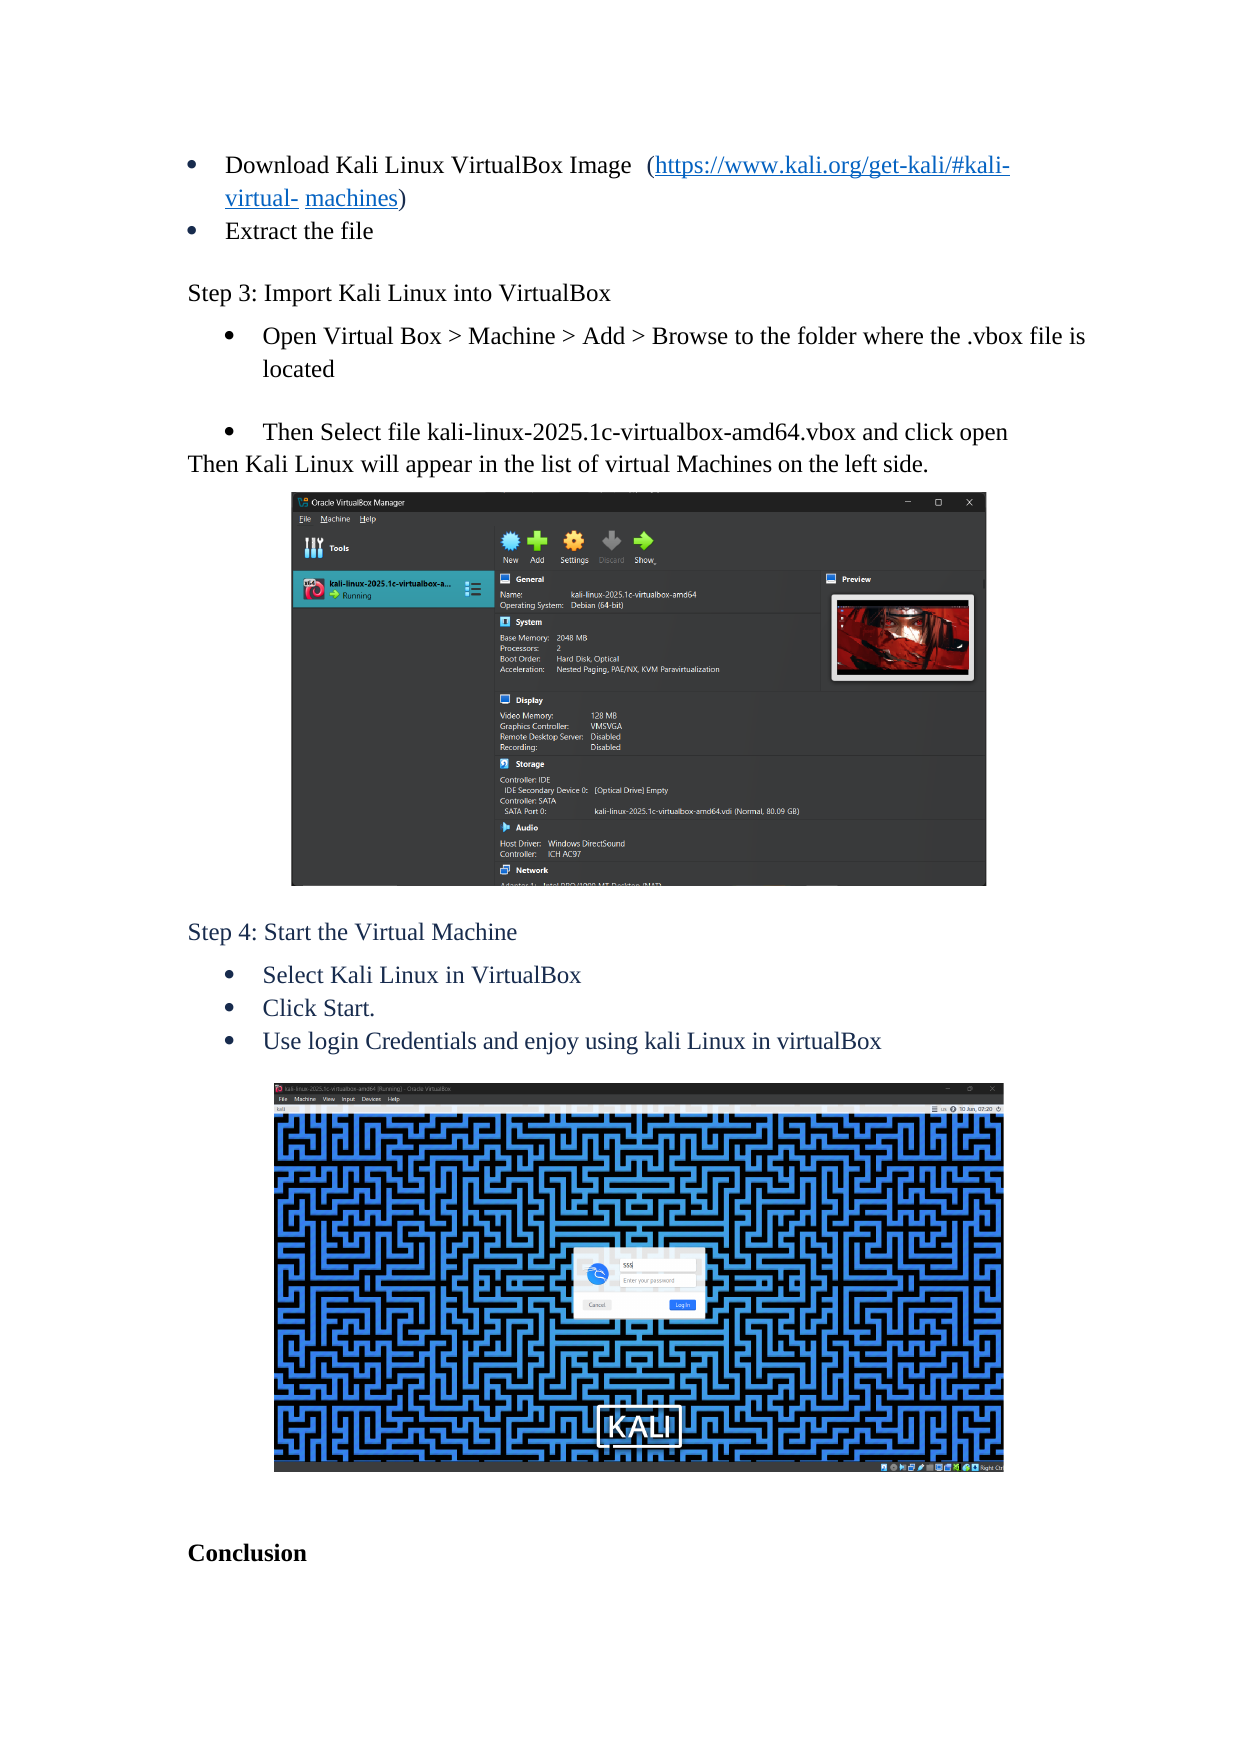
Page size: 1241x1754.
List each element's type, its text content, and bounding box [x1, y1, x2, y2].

list Open Virtual Box > Machine > Add > Browse to the folder where the .vbox file is located [225, 321, 1090, 383]
list Use login Credentials and enjoy using kali Linux in virtualBox [225, 1026, 1090, 1054]
list Then Select file kali-linux-2025.1c-virtualbox-amd64.vbox and click open [225, 417, 1090, 445]
picture [291, 492, 987, 886]
picture [274, 1083, 1004, 1472]
list Step 4: Start the Virtual Machine [187, 917, 1090, 945]
text Conclusion [187, 1538, 1090, 1567]
list Extract the file [187, 216, 1090, 245]
list Download Kali Linux VirtualBox Image (https://www.kali.org/get-kali/#kali-virtual- machines) [187, 150, 1016, 212]
text Then Kali Linux will appear in the list of virtual Machines on the left side. [187, 449, 1090, 478]
list Click Start. [225, 993, 1090, 1021]
text Step 3: Import Kali Linux into VirtualBox [187, 278, 1090, 307]
list Select Kali Linux in VirtualBox [225, 960, 1090, 988]
